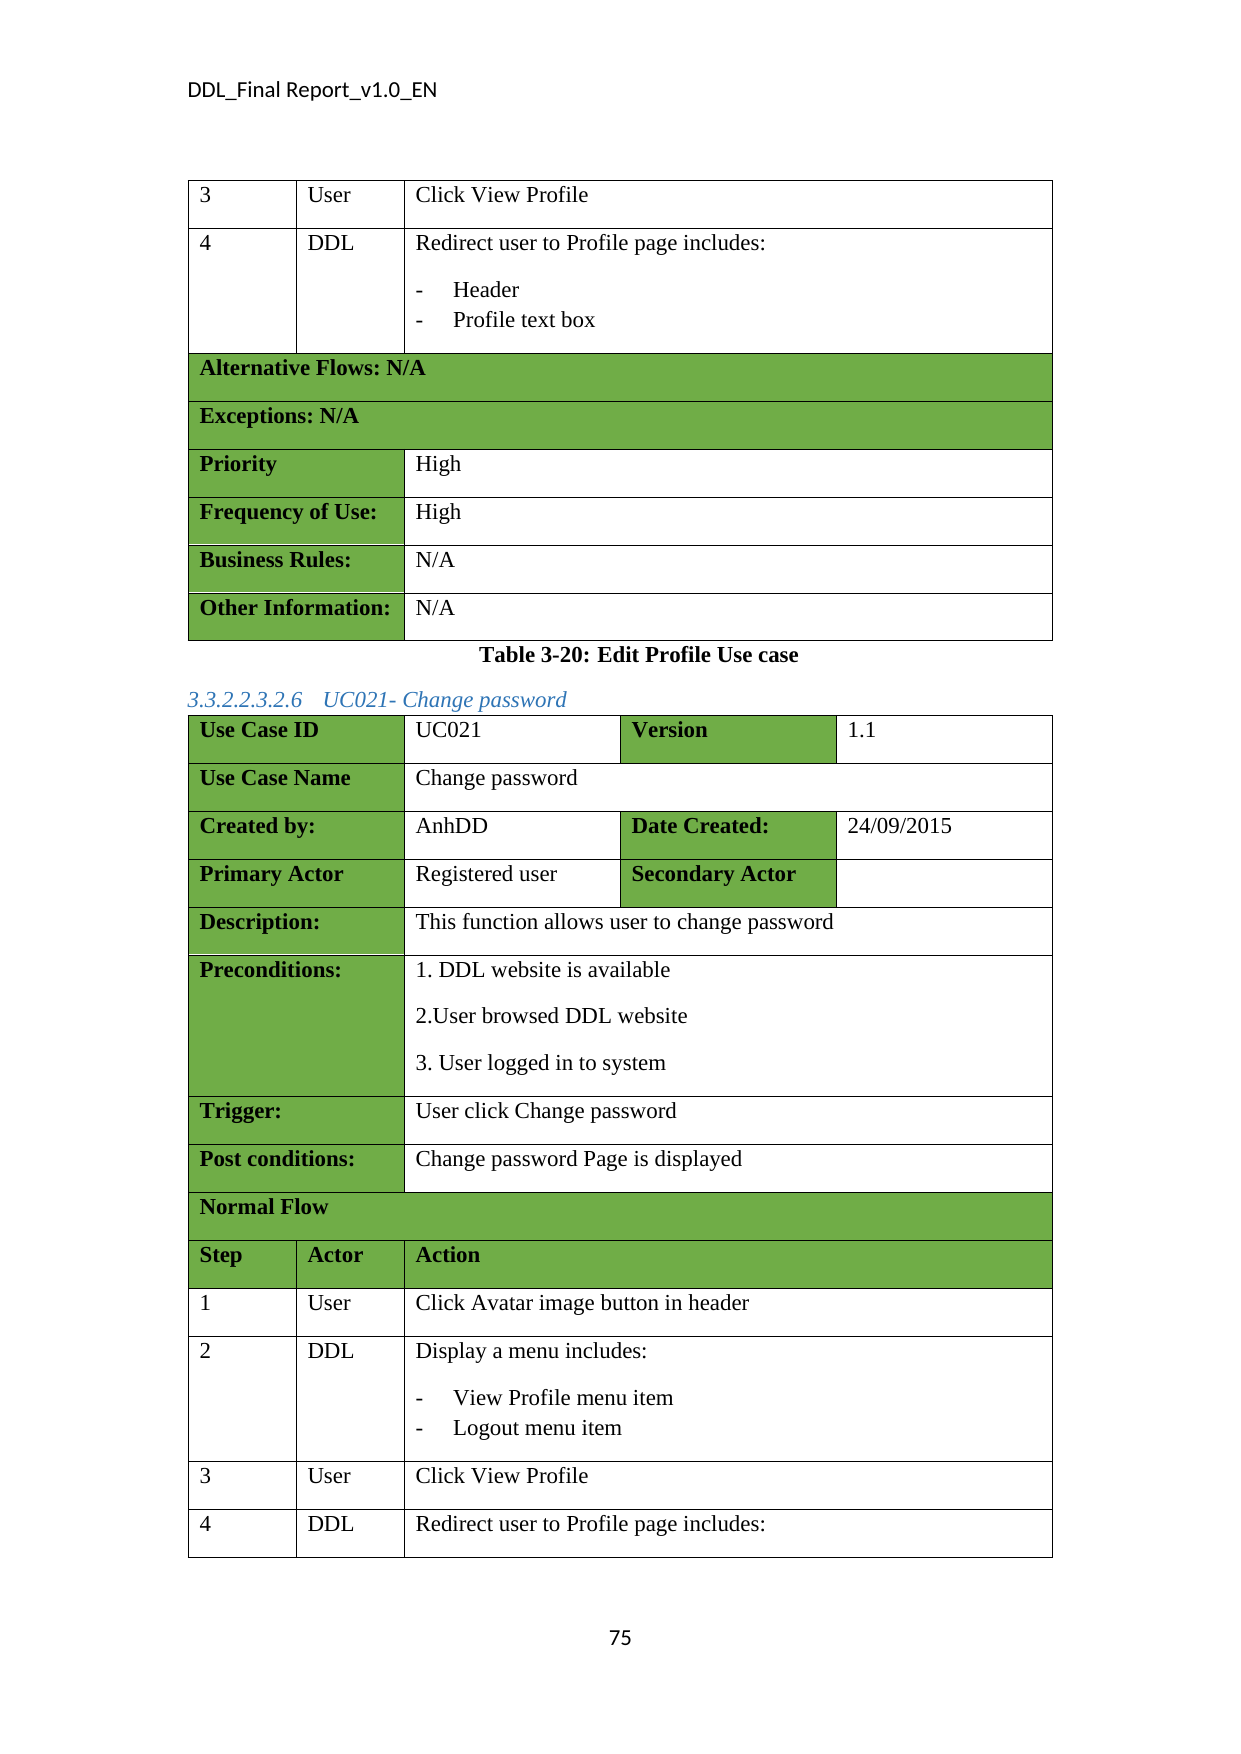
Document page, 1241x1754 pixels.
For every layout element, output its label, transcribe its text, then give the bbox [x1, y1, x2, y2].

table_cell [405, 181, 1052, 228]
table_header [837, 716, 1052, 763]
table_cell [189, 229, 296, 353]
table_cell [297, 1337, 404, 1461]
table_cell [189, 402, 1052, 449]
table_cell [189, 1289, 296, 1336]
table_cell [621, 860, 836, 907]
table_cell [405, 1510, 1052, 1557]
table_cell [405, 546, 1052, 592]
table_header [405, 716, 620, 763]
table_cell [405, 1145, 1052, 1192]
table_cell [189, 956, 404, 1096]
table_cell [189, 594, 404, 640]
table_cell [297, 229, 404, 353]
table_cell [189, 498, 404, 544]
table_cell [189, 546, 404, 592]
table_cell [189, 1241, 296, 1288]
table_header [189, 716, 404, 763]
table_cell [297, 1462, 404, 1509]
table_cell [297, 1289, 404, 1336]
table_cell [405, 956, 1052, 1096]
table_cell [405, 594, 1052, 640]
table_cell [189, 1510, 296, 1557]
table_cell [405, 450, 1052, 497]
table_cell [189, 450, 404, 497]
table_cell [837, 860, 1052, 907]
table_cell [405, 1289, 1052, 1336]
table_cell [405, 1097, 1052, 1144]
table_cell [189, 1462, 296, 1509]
text Edit Profile Use case [225, 641, 1053, 668]
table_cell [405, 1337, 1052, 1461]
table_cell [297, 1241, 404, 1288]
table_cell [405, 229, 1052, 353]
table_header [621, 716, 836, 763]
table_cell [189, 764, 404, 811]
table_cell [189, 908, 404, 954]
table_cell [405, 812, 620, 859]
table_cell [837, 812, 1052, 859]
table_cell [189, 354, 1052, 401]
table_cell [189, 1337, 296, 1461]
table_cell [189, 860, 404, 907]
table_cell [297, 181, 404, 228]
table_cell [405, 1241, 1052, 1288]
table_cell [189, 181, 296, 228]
subtitle UC021- Change password [187, 687, 1053, 713]
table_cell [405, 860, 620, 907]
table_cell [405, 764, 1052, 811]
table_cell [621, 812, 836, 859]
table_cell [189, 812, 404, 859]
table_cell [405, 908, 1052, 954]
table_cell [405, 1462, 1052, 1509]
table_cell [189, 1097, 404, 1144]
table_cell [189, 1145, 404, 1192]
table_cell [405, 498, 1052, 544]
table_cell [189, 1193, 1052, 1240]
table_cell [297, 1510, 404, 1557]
